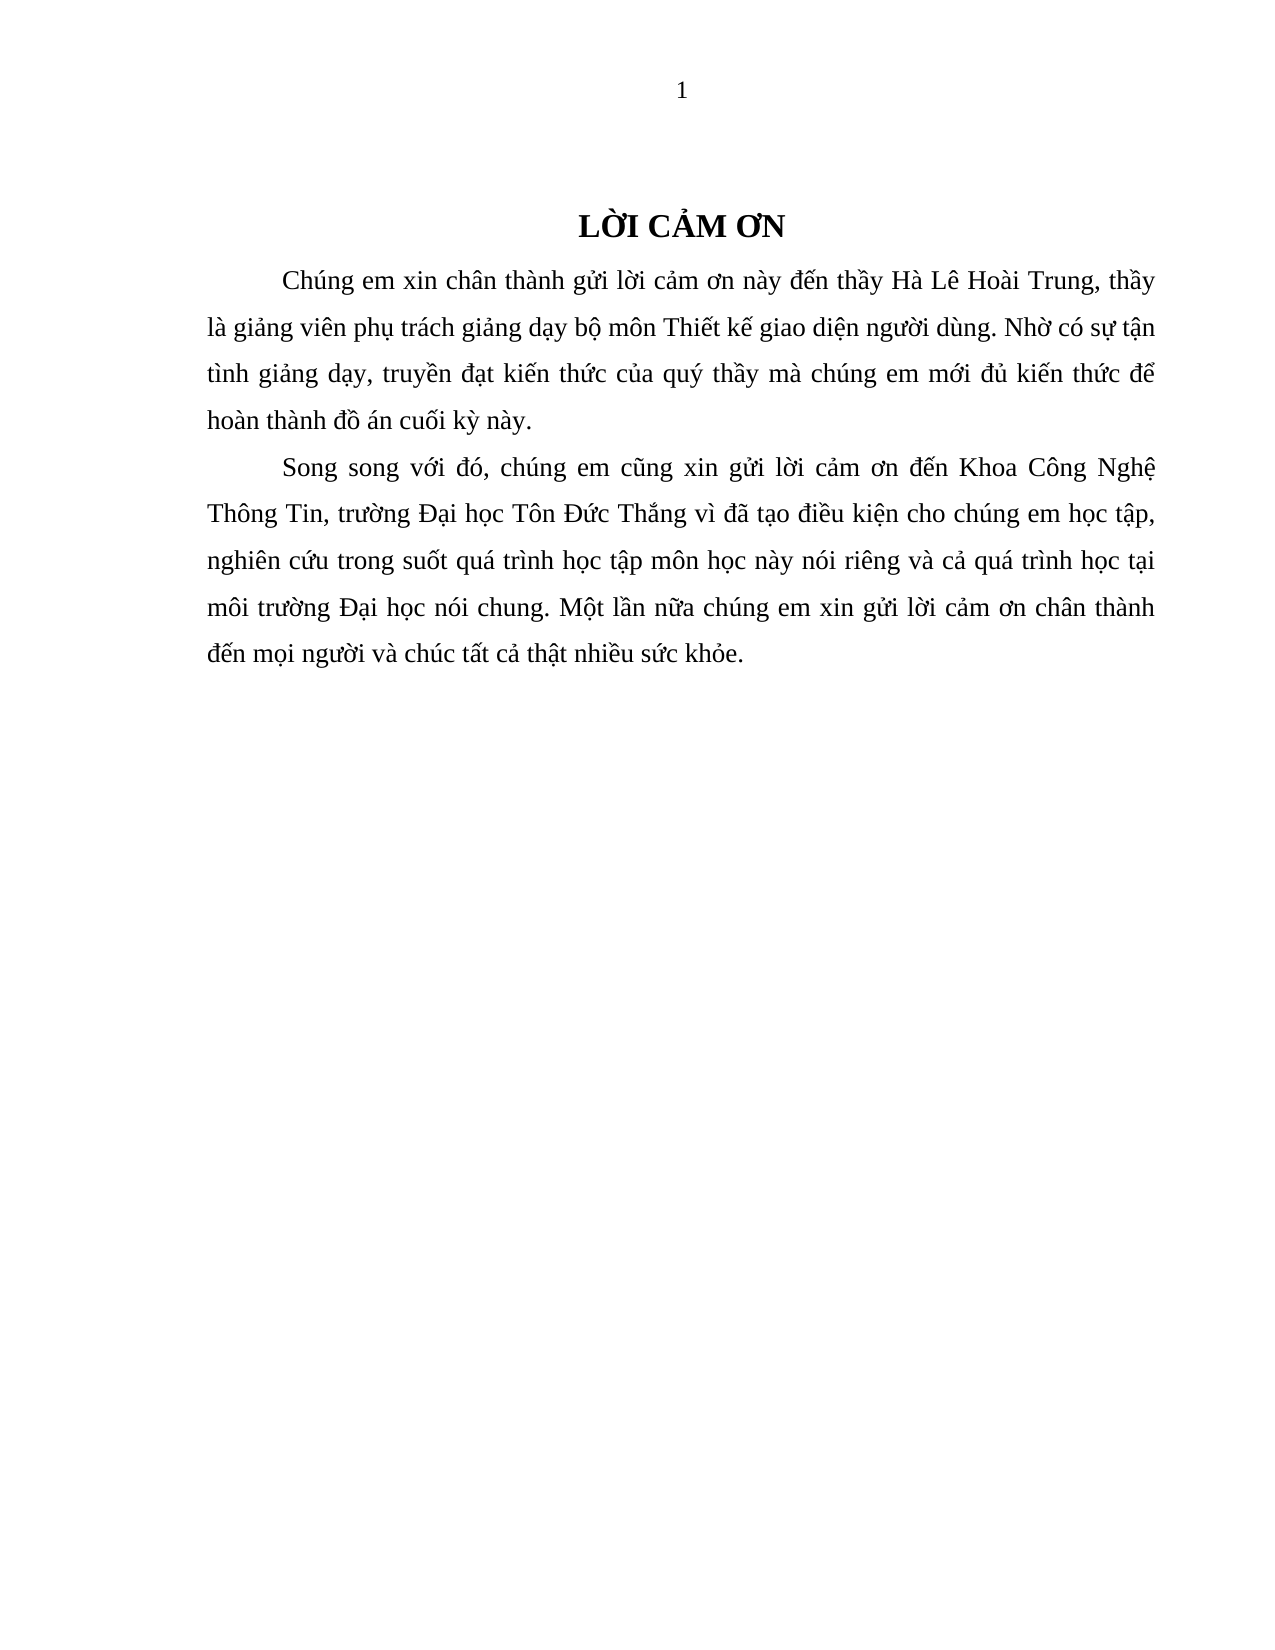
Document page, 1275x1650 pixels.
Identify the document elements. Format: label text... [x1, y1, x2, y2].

text LỜI CẢM ƠN [207, 207, 1157, 245]
text Song song với đó, chúng em cũng xin gửi lời cảm ơn đến Khoa Công Nghệ Thông Tin, trường Đại học Tôn Đức Thắng vì đã tạo điều kiện cho chúng em học tập, nghiên cứu trong suốt quá trình học tập môn học này nói riêng và cả quá trình học tại môi trường Đại học nói chung. Một lần nữa chúng em xin gửi lời cảm ơn chân thành đến mọi người và chúc tất cả thật nhiều sức khỏe. [207, 451, 1157, 669]
text Chúng em xin chân thành gửi lời cảm ơn này đến thầy Hà Lê Hoài Trung, thầy là giảng viên phụ trách giảng dạy bộ môn Thiết kế giao diện người dùng. Nhờ có sự tận tình giảng dạy, truyền đạt kiến thức của quý thầy mà chúng em mới đủ kiến thức để hoàn thành đồ án cuối kỳ này. [207, 264, 1157, 435]
